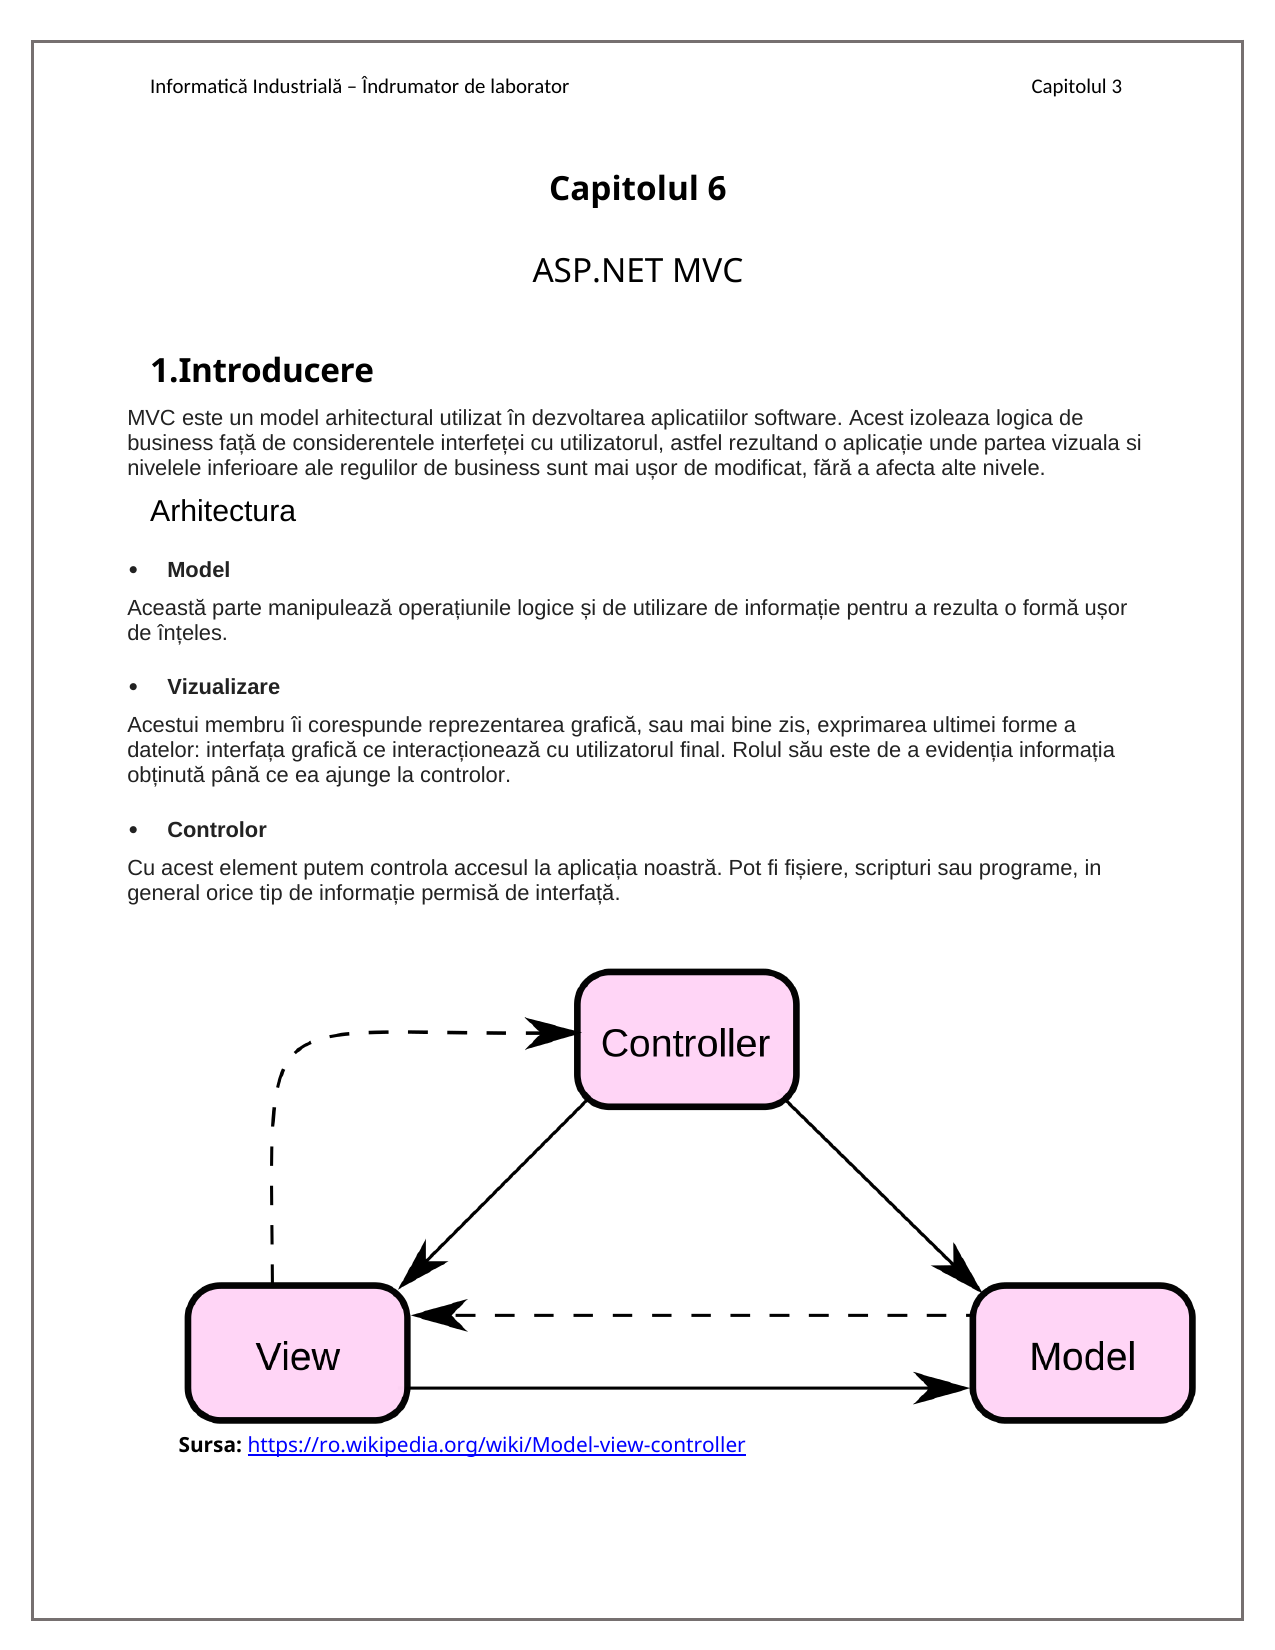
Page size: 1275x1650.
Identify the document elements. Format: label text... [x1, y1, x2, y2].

text Informatică Industrială – Îndrumator de laborator Capitolul 3 [150, 74, 1150, 99]
subtitle Arhitectura [150, 493, 1150, 528]
list Model [129, 557, 1150, 582]
subtitle Capitolul 6 [467, 165, 808, 210]
subtitle ASP.NET MVC [467, 246, 809, 292]
picture [178, 962, 1202, 1430]
subtitle Sursa: https://ro.wikipedia.org/wiki/Model-view-controller [178, 1430, 1150, 1458]
text Această parte manipulează operațiunile logice și de utilizare de informație pentru a rezulta o formă ușor de înțeles. [127, 594, 1150, 645]
text Cu acest element putem controla accesul la aplicația noastră. Pot fi fișiere, scripturi sau programe, in general orice tip de informație permisă de interfață. [127, 854, 1150, 905]
subtitle Introducere [150, 347, 1150, 392]
list Controlor [129, 817, 1150, 842]
text Acestui membru îi corespunde reprezentarea grafică, sau mai bine zis, exprimarea ultimei forme a datelor: interfața grafică ce interacționează cu utilizatorul final. Rolul său este de a evidenția informația obținută până ce ea ajunge la controlor. [127, 712, 1150, 787]
text MVC este un model arhitectural utilizat în dezvoltarea aplicatiilor software. Acest izoleaza logica de business față de considerentele interfeței cu utilizatorul, astfel rezultand o aplicație unde partea vizuala si nivelele inferioare ale regulilor de business sunt mai ușor de modificat, fără a afecta alte nivele. [127, 405, 1150, 480]
list Vizualizare [129, 674, 1150, 699]
